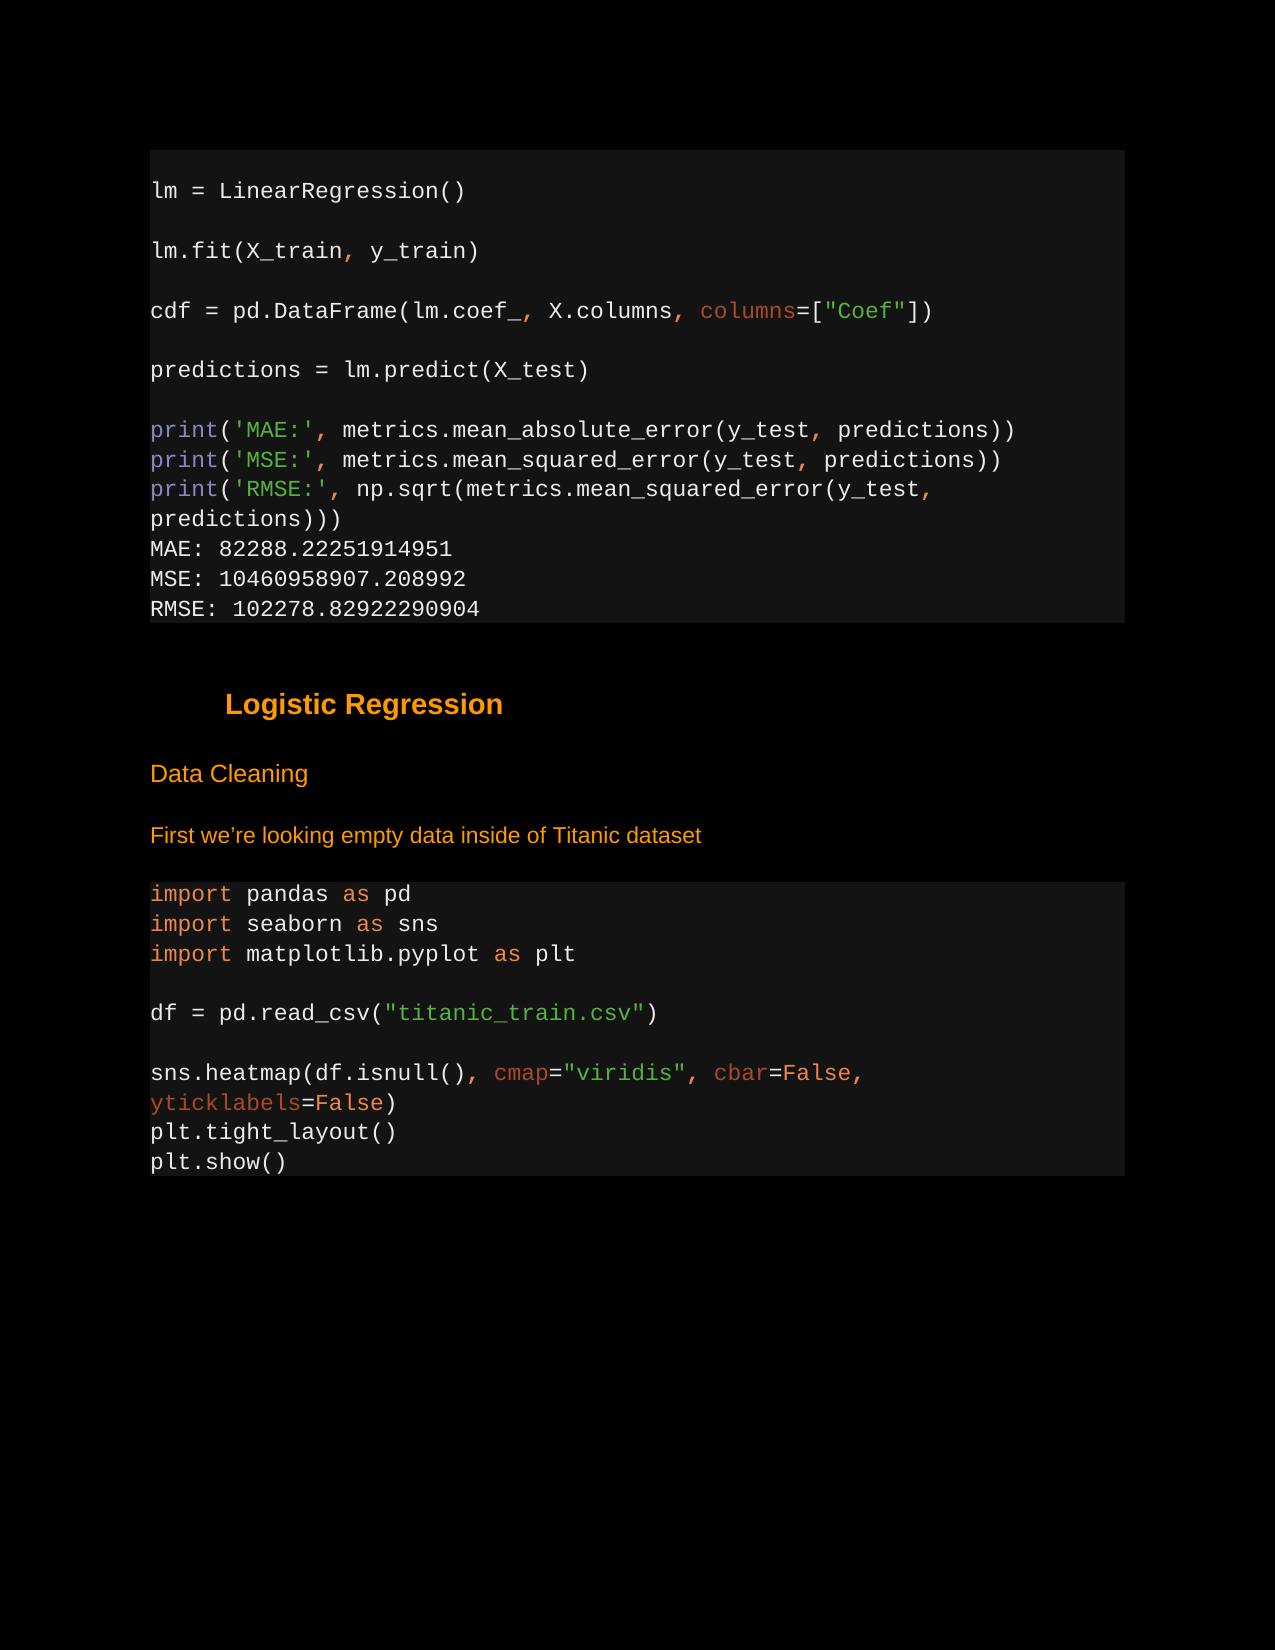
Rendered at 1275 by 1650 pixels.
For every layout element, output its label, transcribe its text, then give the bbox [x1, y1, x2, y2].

text Data Cleaning [150, 759, 1125, 787]
text MSE: 10460958907.208992 [150, 567, 1125, 593]
text Logistic Regression [150, 687, 1125, 721]
text sns.heatmap(df.isnull(), cmap="viridis", cbar=False, yticklabels=False) [150, 1061, 1125, 1117]
text import pandas as pd [150, 882, 1125, 908]
text import seaborn as sns [150, 912, 1125, 938]
text plt.show() [150, 1150, 1125, 1176]
text RMSE: 102278.82922290904 [150, 597, 1125, 623]
text MAE: 82288.22251914951 [150, 537, 1125, 563]
text df = pd.read_csv("titanic_train.csv") [150, 1001, 1125, 1027]
text First we’re looking empty data inside of Titanic dataset [150, 822, 1125, 848]
text lm = LinearRegression() [150, 180, 1125, 206]
text import matplotlib.pyplot as plt [150, 942, 1125, 968]
text predictions = lm.predict(X_test) [150, 358, 1125, 384]
text plt.tight_layout() [150, 1121, 1125, 1147]
text print('RMSE:', np.sqrt(metrics.mean_squared_error(y_test, predictions))) [150, 478, 1125, 533]
text cdf = pd.DataFrame(lm.coef_, X.columns, columns=["Coef"]) [150, 299, 1125, 325]
text print('MAE:', metrics.mean_absolute_error(y_test, predictions)) [150, 418, 1125, 444]
text lm.fit(X_train, y_train) [150, 239, 1125, 265]
text print('MSE:', metrics.mean_squared_error(y_test, predictions)) [150, 448, 1125, 474]
